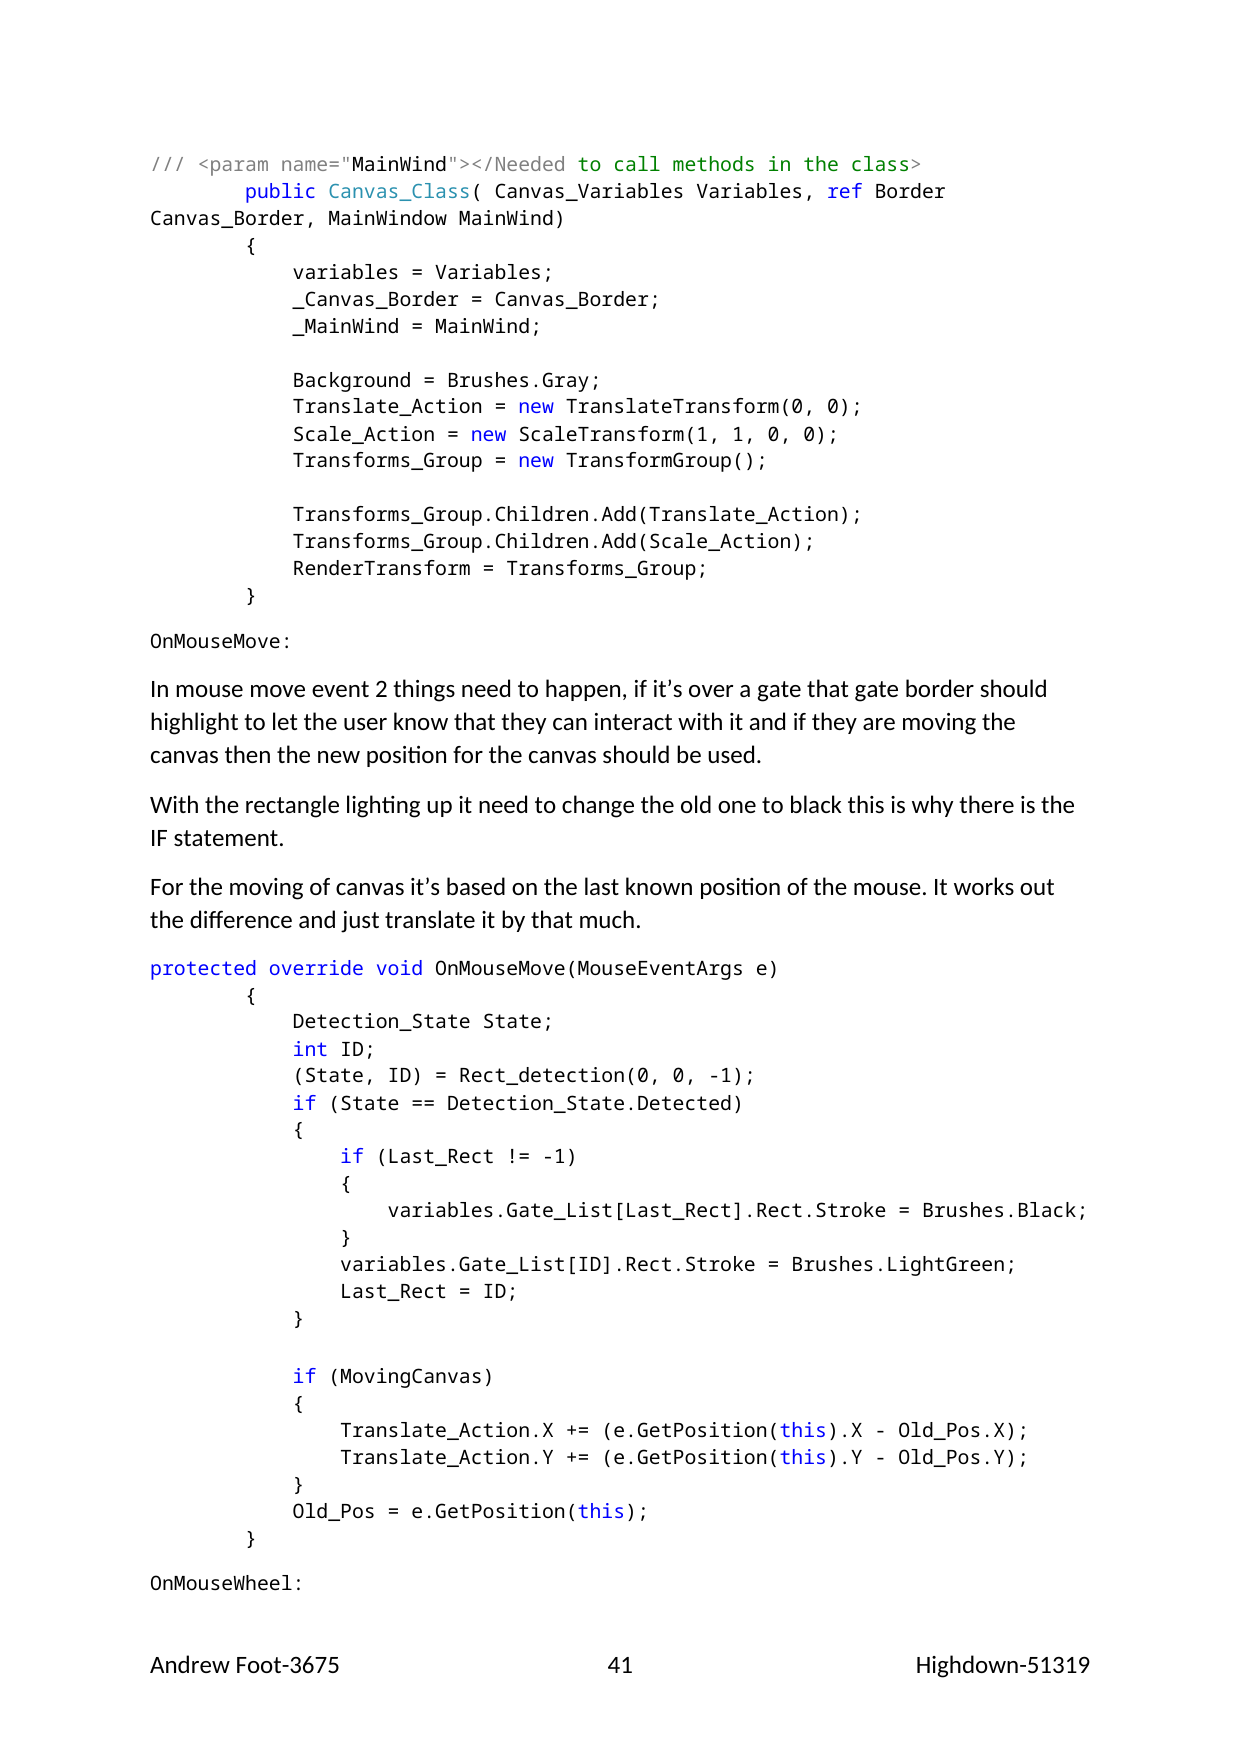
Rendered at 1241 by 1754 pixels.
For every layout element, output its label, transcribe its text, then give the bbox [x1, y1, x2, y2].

text Scale_Action = new ScaleTransform(1, 1, 0, 0); [150, 420, 1090, 447]
text _MainWind = MainWind; [150, 312, 1090, 339]
text if (Last_Rect != -1) [150, 1143, 1090, 1170]
text Translate_Action = new TranslateTransform(0, 0); [150, 393, 1090, 420]
text OnMouseWheel: [150, 1570, 1090, 1597]
text Old_Pos = e.GetPosition(this); [150, 1497, 1090, 1524]
text } [150, 1470, 1090, 1497]
text Transforms_Group = new TransformGroup(); [150, 447, 1090, 474]
text Translate_Action.Y += (e.GetPosition(this).Y - Old_Pos.Y); [150, 1443, 1090, 1470]
text } [150, 1224, 1090, 1251]
text variables = Variables; [150, 258, 1090, 285]
text _Canvas_Border = Canvas_Border; [150, 285, 1090, 312]
text With the rectangle lighting up it need to change the old one to black this is why there is the IF statement. [150, 789, 1090, 852]
text /// <param name="MainWind"></Needed to call methods in the class> [150, 150, 1090, 177]
text if (State == Detection_State.Detected) [150, 1089, 1090, 1116]
text Transforms_Group.Children.Add(Scale_Action); [150, 528, 1090, 555]
text { [150, 1170, 1090, 1197]
text public Canvas_Class( Canvas_Variables Variables, ref Border Canvas_Border, MainWindow MainWind) [150, 177, 1090, 231]
text } [150, 1524, 1090, 1551]
text Last_Rect = ID; [150, 1278, 1090, 1304]
text { [150, 981, 1090, 1008]
text RenderTransform = Transforms_Group; [150, 555, 1090, 582]
text variables.Gate_List[Last_Rect].Rect.Stroke = Brushes.Black; [150, 1197, 1090, 1224]
text { [150, 1116, 1090, 1143]
text Translate_Action.X += (e.GetPosition(this).X - Old_Pos.X); [150, 1416, 1090, 1443]
text In mouse move event 2 things need to happen, if it’s over a gate that gate border should highlight to let the user know that they can interact with it and if they are moving the canvas then the new position for the canvas should be used. [150, 673, 1090, 770]
text int ID; [150, 1035, 1090, 1062]
text OnMouseMove: [150, 627, 1090, 654]
text { [150, 1389, 1090, 1416]
text Detection_State State; [150, 1008, 1090, 1035]
text For the moving of canvas it’s based on the last known position of the mouse. It works out the difference and just translate it by that much. [150, 871, 1090, 935]
text protected override void OnMouseMove(MouseEventArgs e) [150, 954, 1090, 981]
text } [150, 582, 1090, 609]
text Transforms_Group.Children.Add(Translate_Action); [150, 501, 1090, 528]
text variables.Gate_List[ID].Rect.Stroke = Brushes.LightGreen; [150, 1251, 1090, 1278]
text (State, ID) = Rect_detection(0, 0, -1); [150, 1062, 1090, 1089]
text } [150, 1304, 1090, 1332]
text Background = Brushes.Gray; [150, 366, 1090, 393]
text if (MovingCanvas) [150, 1362, 1090, 1389]
text { [150, 231, 1090, 258]
